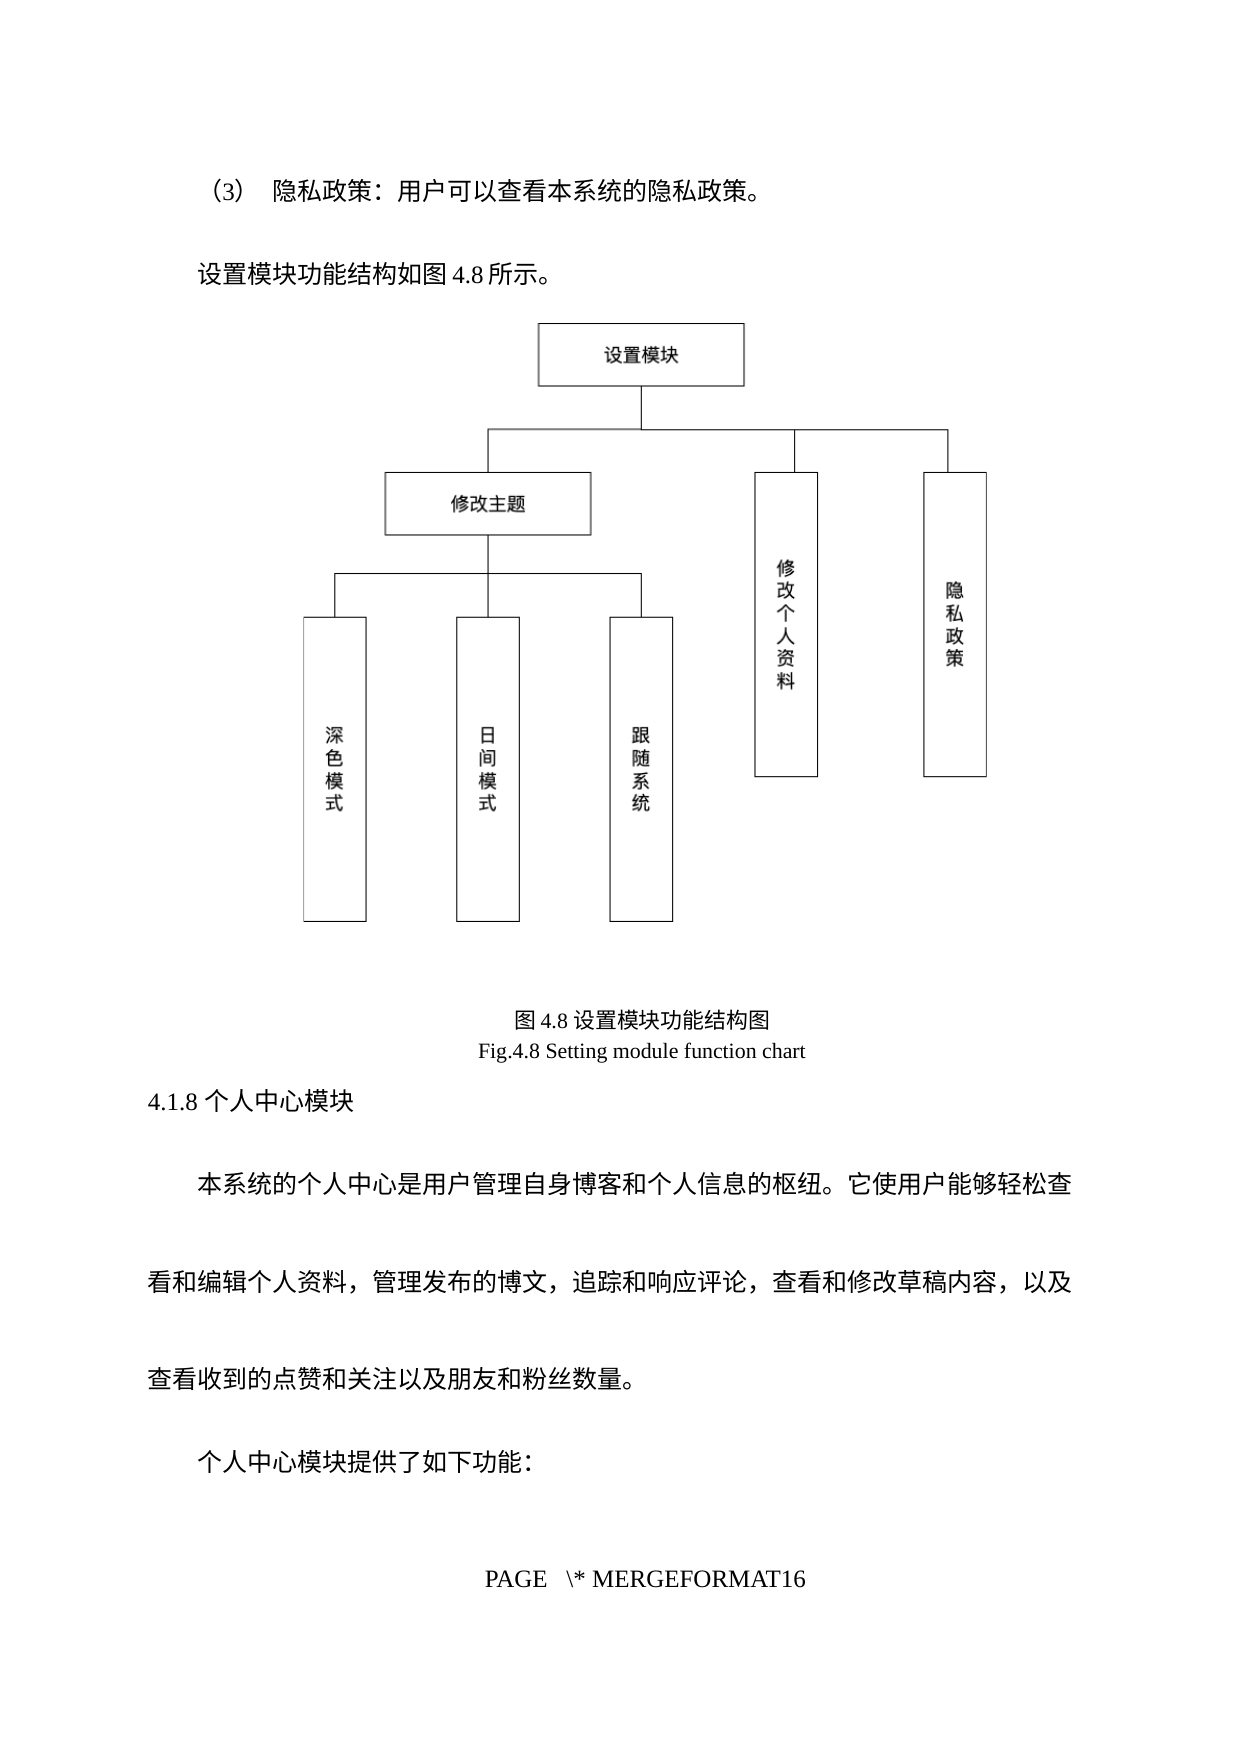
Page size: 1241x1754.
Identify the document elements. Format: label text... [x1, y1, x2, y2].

text 个人中心模块提供了如下功能： [148, 1428, 1093, 1493]
picture [303, 323, 987, 922]
text 本系统的个人中心是用户管理自身博客和个人信息的枢纽。它使用户能够轻松查看和编辑个人资料，管理发布的博文，追踪和响应评论，查看和修改草稿内容，以及查看收到的点赞和关注以及朋友和粉丝数量。 [148, 1150, 1093, 1410]
text 设置模块功能结构如图4.8所示。 [148, 240, 1093, 305]
subtitle 4.1.8 个人中心模块 [148, 1067, 1093, 1132]
text 图4.8 设置模块功能结构图 [148, 1002, 1093, 1035]
text Fig.4.8 Setting module function chart [148, 1035, 1093, 1067]
list 隐私政策：用户可以查看本系统的隐私政策。 [197, 157, 1093, 222]
